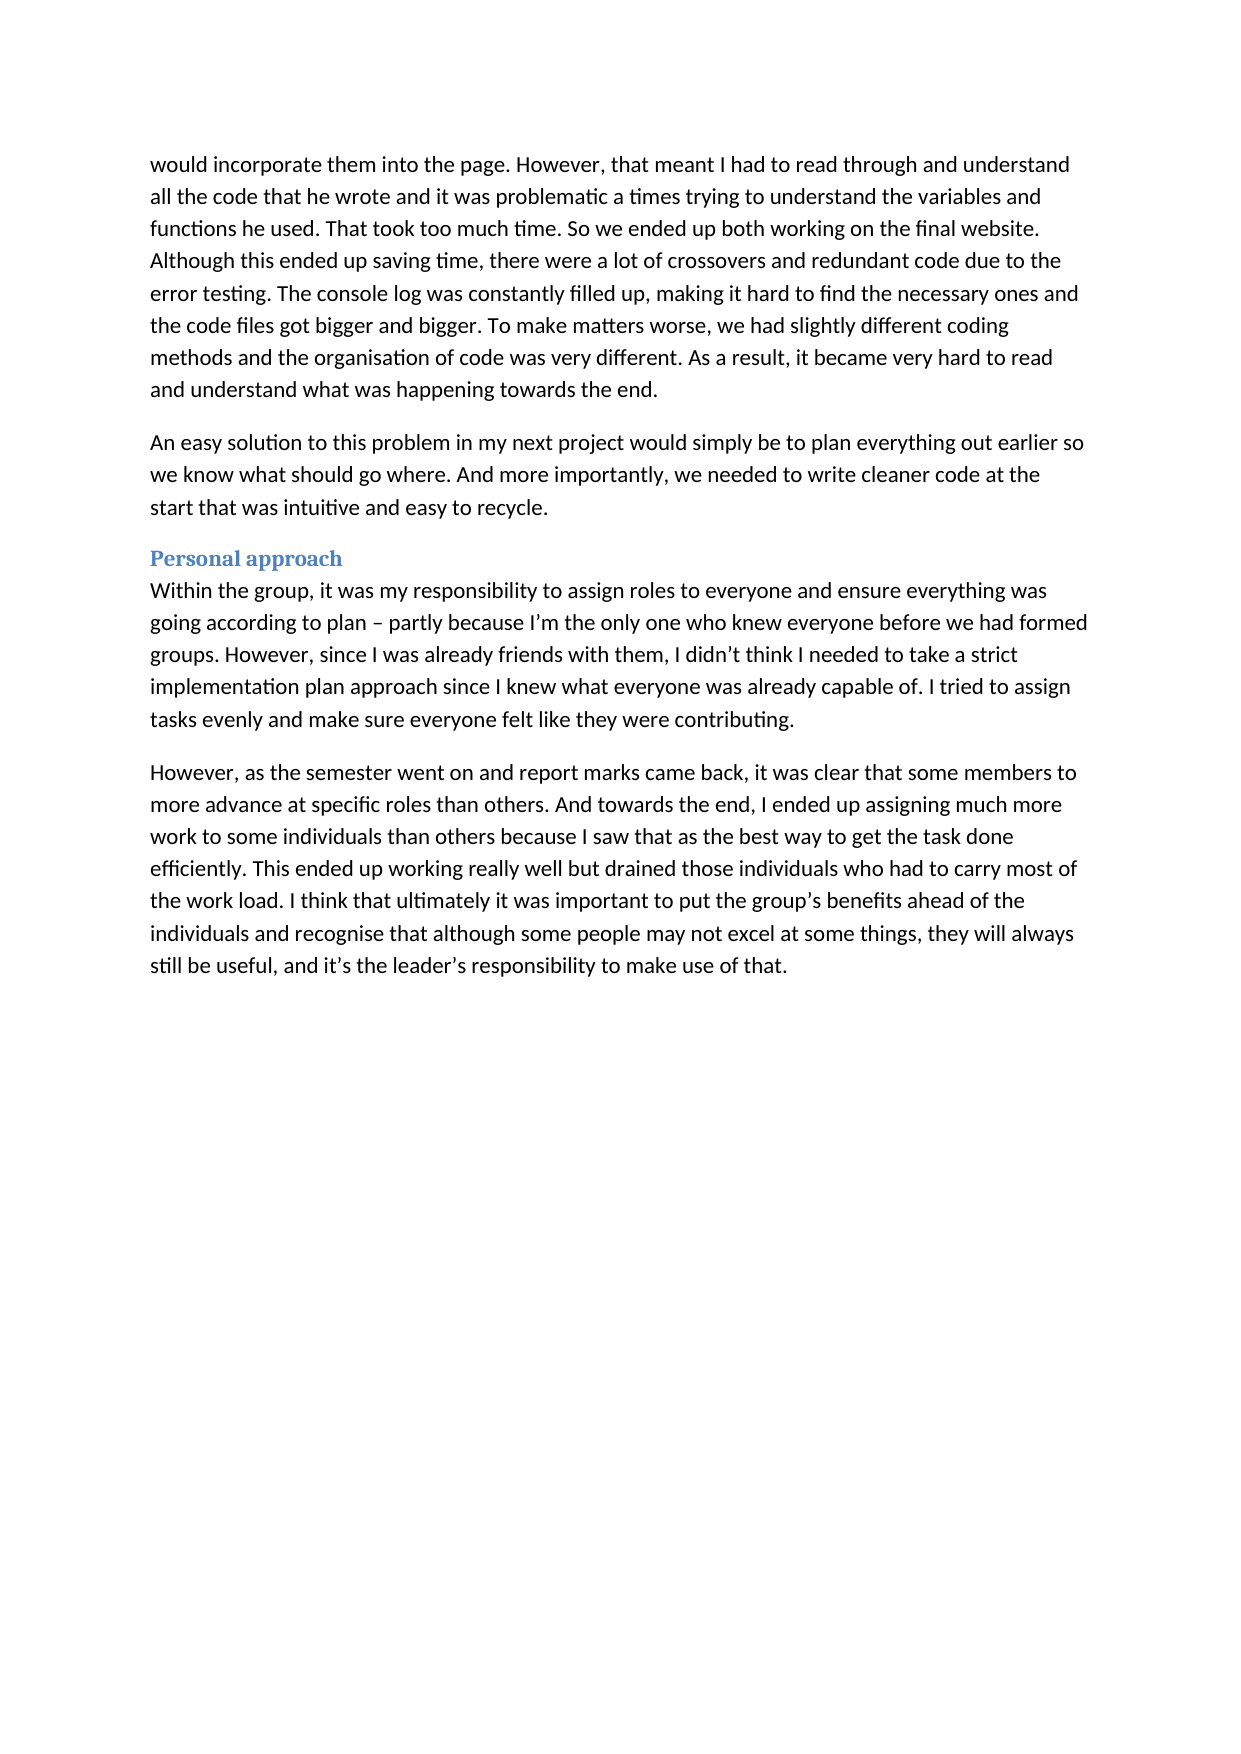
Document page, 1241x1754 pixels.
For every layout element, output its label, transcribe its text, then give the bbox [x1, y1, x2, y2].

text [150, 150, 1090, 403]
text An easy solution to this problem in my next project would simply be to plan everything out earlier so we know what should go where. And more importantly, we needed to write cleaner code at the start that was intuitive and easy to recycle. [150, 428, 1090, 521]
text However, as the semester went on and report marks came back, it was clear that some members to more advance at specific roles than others. And towards the end, I ended up assigning much more work to some individuals than others because I saw that as the best way to get the task done efficiently. This ended up working really well but drained those individuals who had to carry most of the work load. I think that ultimately it was important to put the group’s benefits ahead of the individuals and recognise that although some people may not excel at some things, they will always still be useful, and it’s the leader’s responsibility to make use of that. [150, 758, 1090, 979]
subtitle Personal approach [150, 546, 1090, 572]
text Within the group, it was my responsibility to assign roles to everyone and ensure everything was going according to plan – partly because I’m the only one who knew everyone before we had formed groups. However, since I was already friends with them, I didn’t think I needed to take a strict implementation plan approach since I knew what everyone was already capable of. I tried to assign tasks evenly and make sure everyone felt like they were contributing. [150, 576, 1090, 733]
